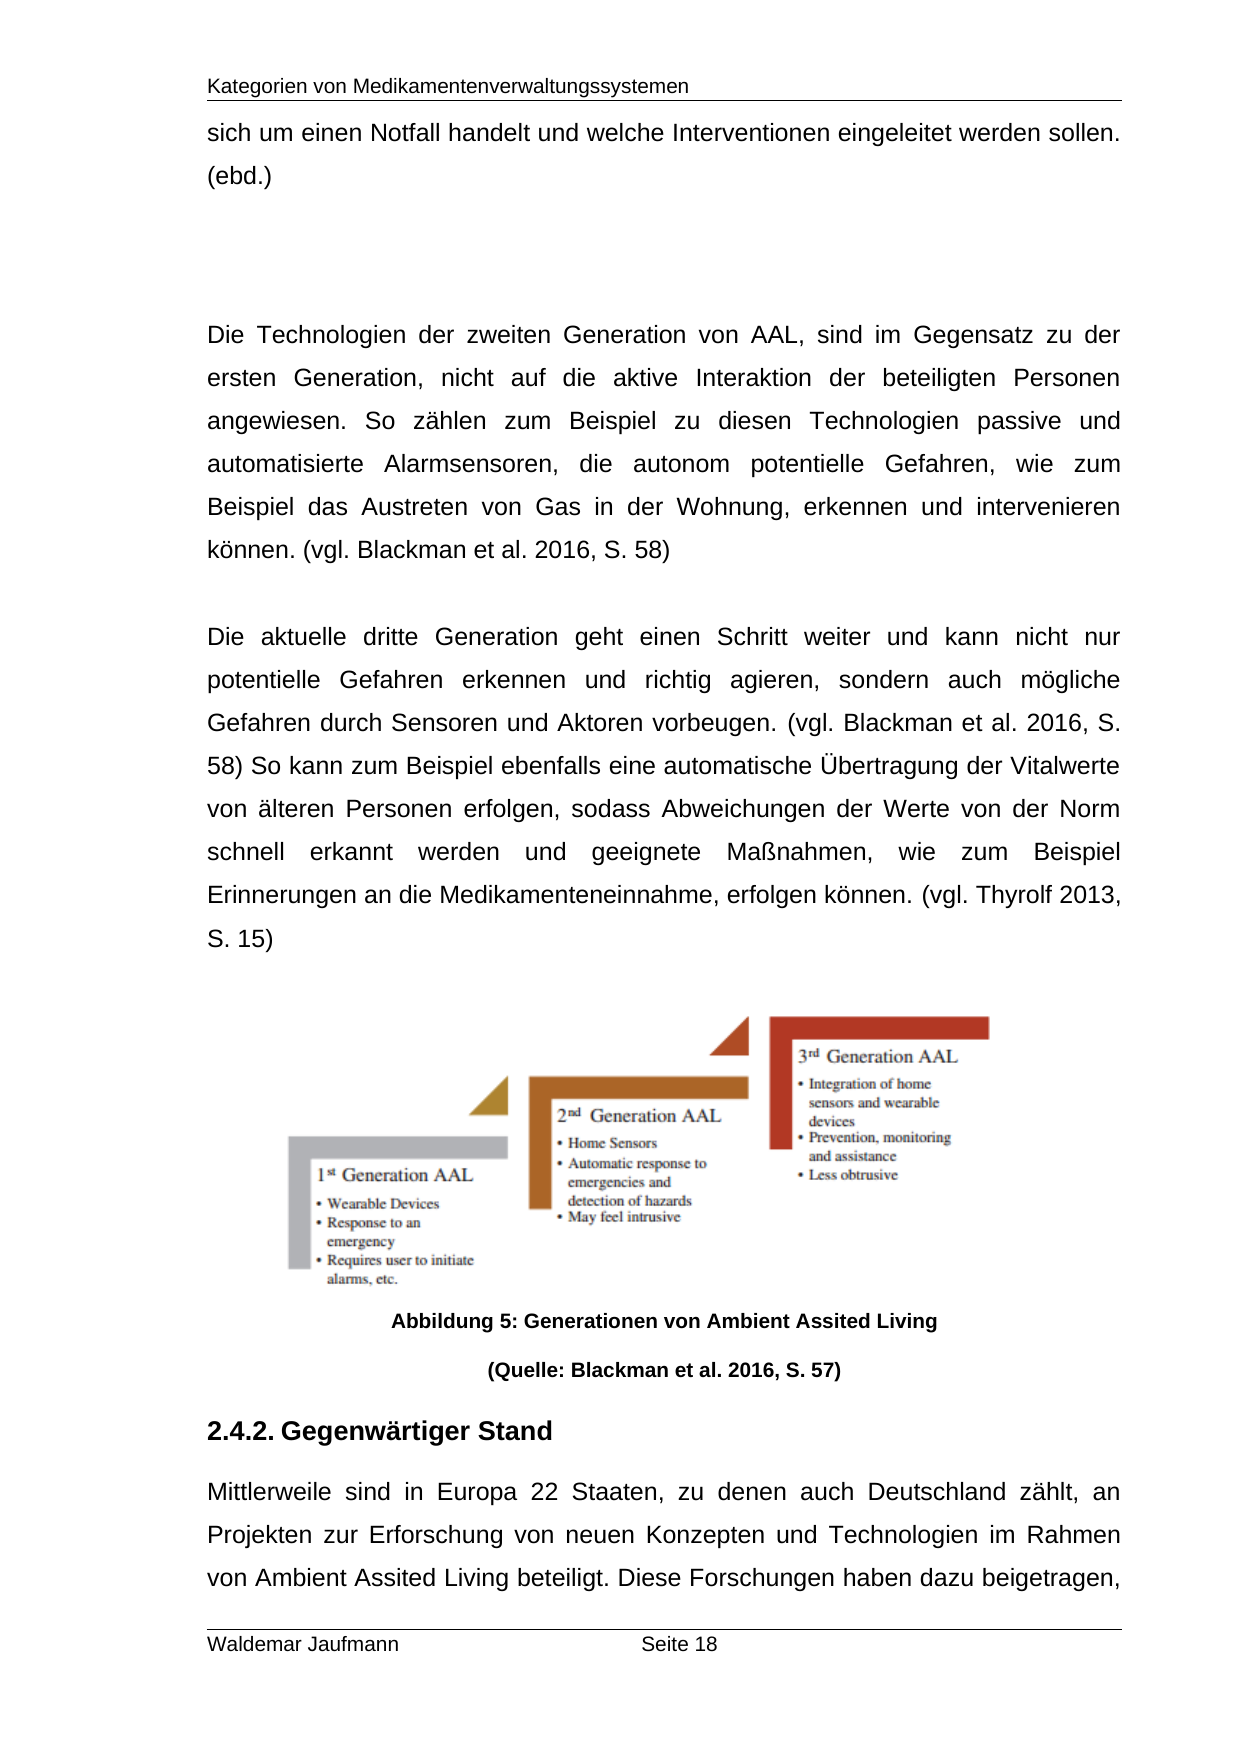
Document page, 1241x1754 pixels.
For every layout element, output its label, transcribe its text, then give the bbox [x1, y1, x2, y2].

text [207, 1477, 1122, 1592]
picture [277, 995, 1052, 1297]
text (Quelle: Blackman et al. 2016, S. 57) [207, 1357, 1122, 1381]
text Die Technologien der zweiten Generation von AAL, sind im Gegensatz zu der ersten Generation, nicht auf die aktive Interaktion der beteiligten Personen angewiesen. So zählen zum Beispiel zu diesen Technologien passive und automatisierte Alarmsensoren, die autonom potentielle Gefahren, wie zum Beispiel das Austreten von Gas in der Wohnung, erkennen und intervenieren können. (vgl. Blackman et al. 2016, S. 58) [207, 320, 1122, 564]
text Abbildung 5: Generationen von Ambient Assited Living [207, 1309, 1122, 1333]
subtitle Gegenwärtiger Stand [207, 1414, 1122, 1447]
text Die aktuelle dritte Generation geht einen Schritt weiter und kann nicht nur potentielle Gefahren erkennen und richtig agieren, sondern auch mögliche Gefahren durch Sensoren und Aktoren vorbeugen. (vgl. Blackman et al. 2016, S. 58) So kann zum Beispiel ebenfalls eine automatische Übertragung der Vitalwerte von älteren Personen erfolgen, sodass Abweichungen der Werte von der Norm schnell erkannt werden und geeignete Maßnahmen, wie zum Beispiel Erinnerungen an die Medikamenteneinnahme, erfolgen können. (vgl. Thyrolf 2013, S. 15) [207, 622, 1122, 952]
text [207, 118, 1122, 190]
